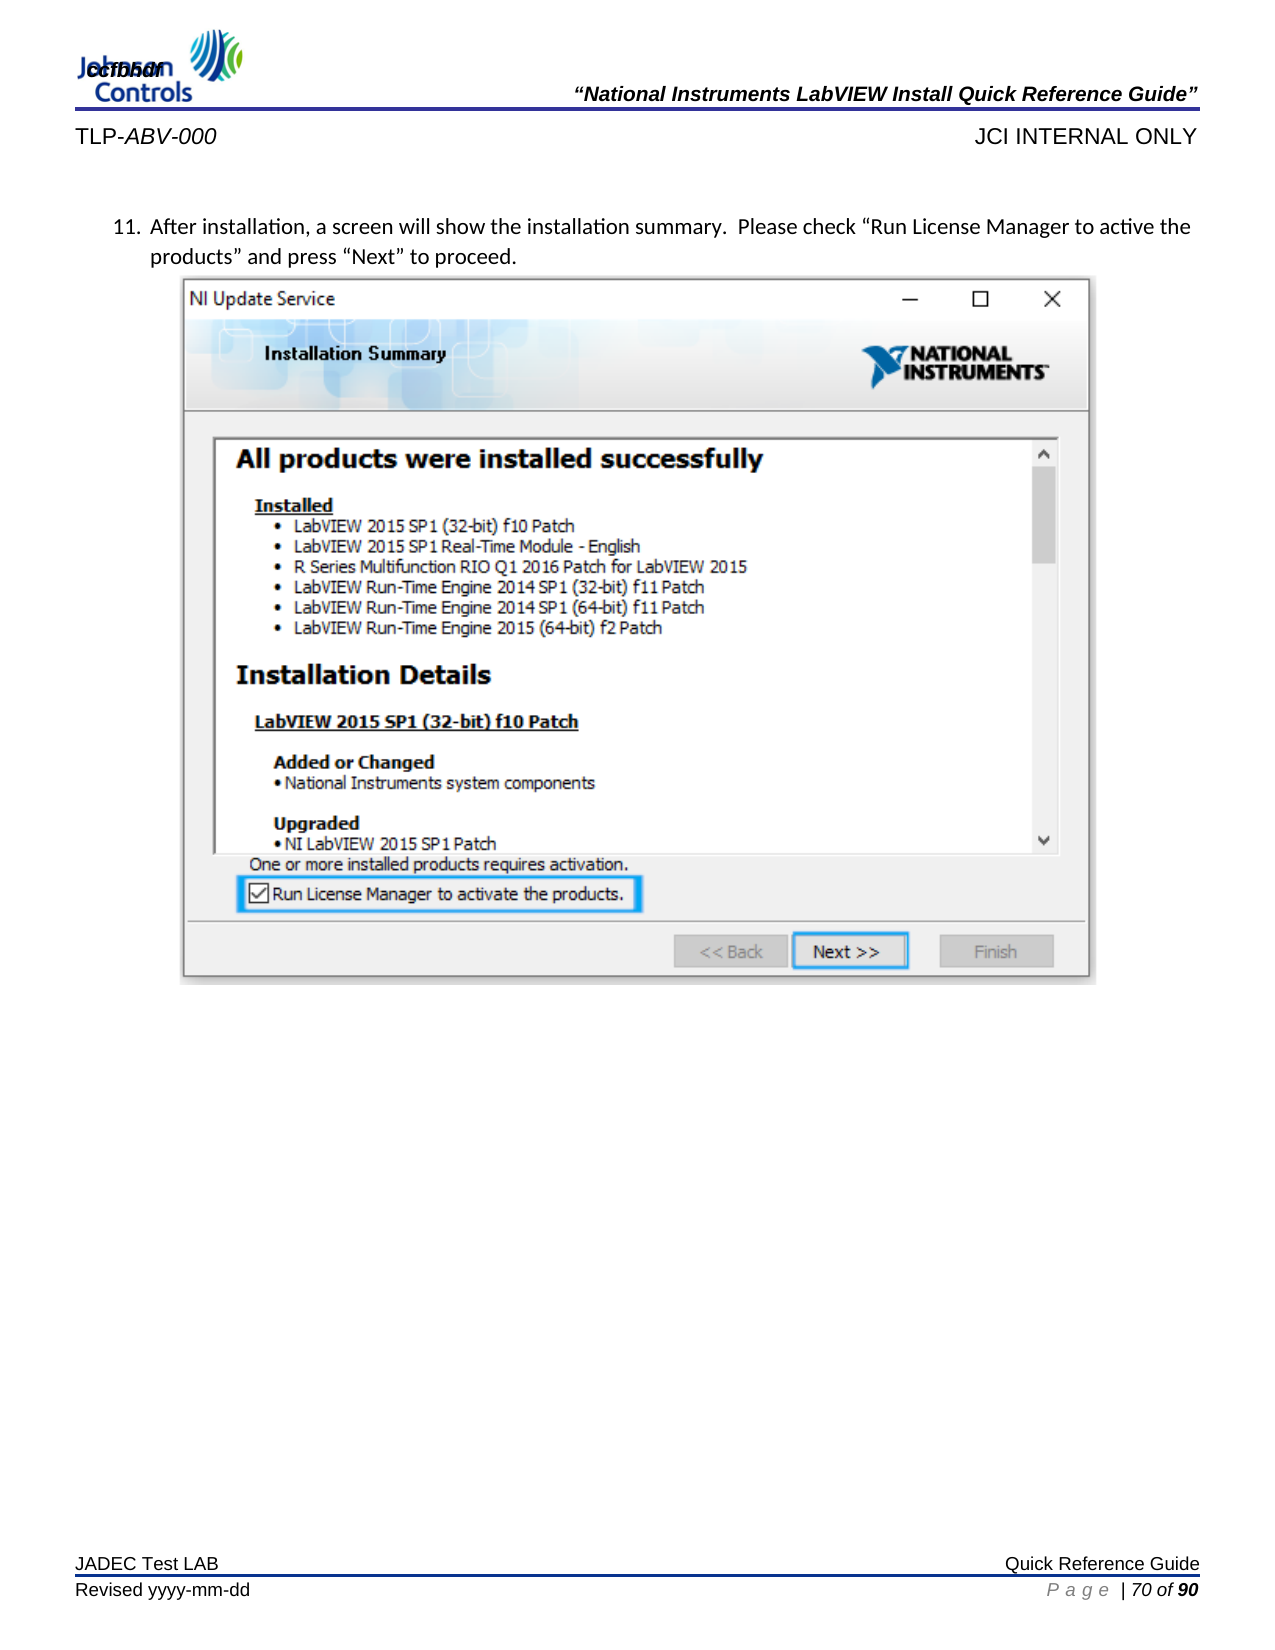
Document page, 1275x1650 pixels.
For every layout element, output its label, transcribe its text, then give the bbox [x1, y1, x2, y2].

picture [177, 272, 1098, 985]
picture [76, 26, 246, 105]
list After installation, a screen will show the installation summary. Please check “Run License Manager to active the products” and press “Next” to proceed. [112, 212, 1200, 270]
